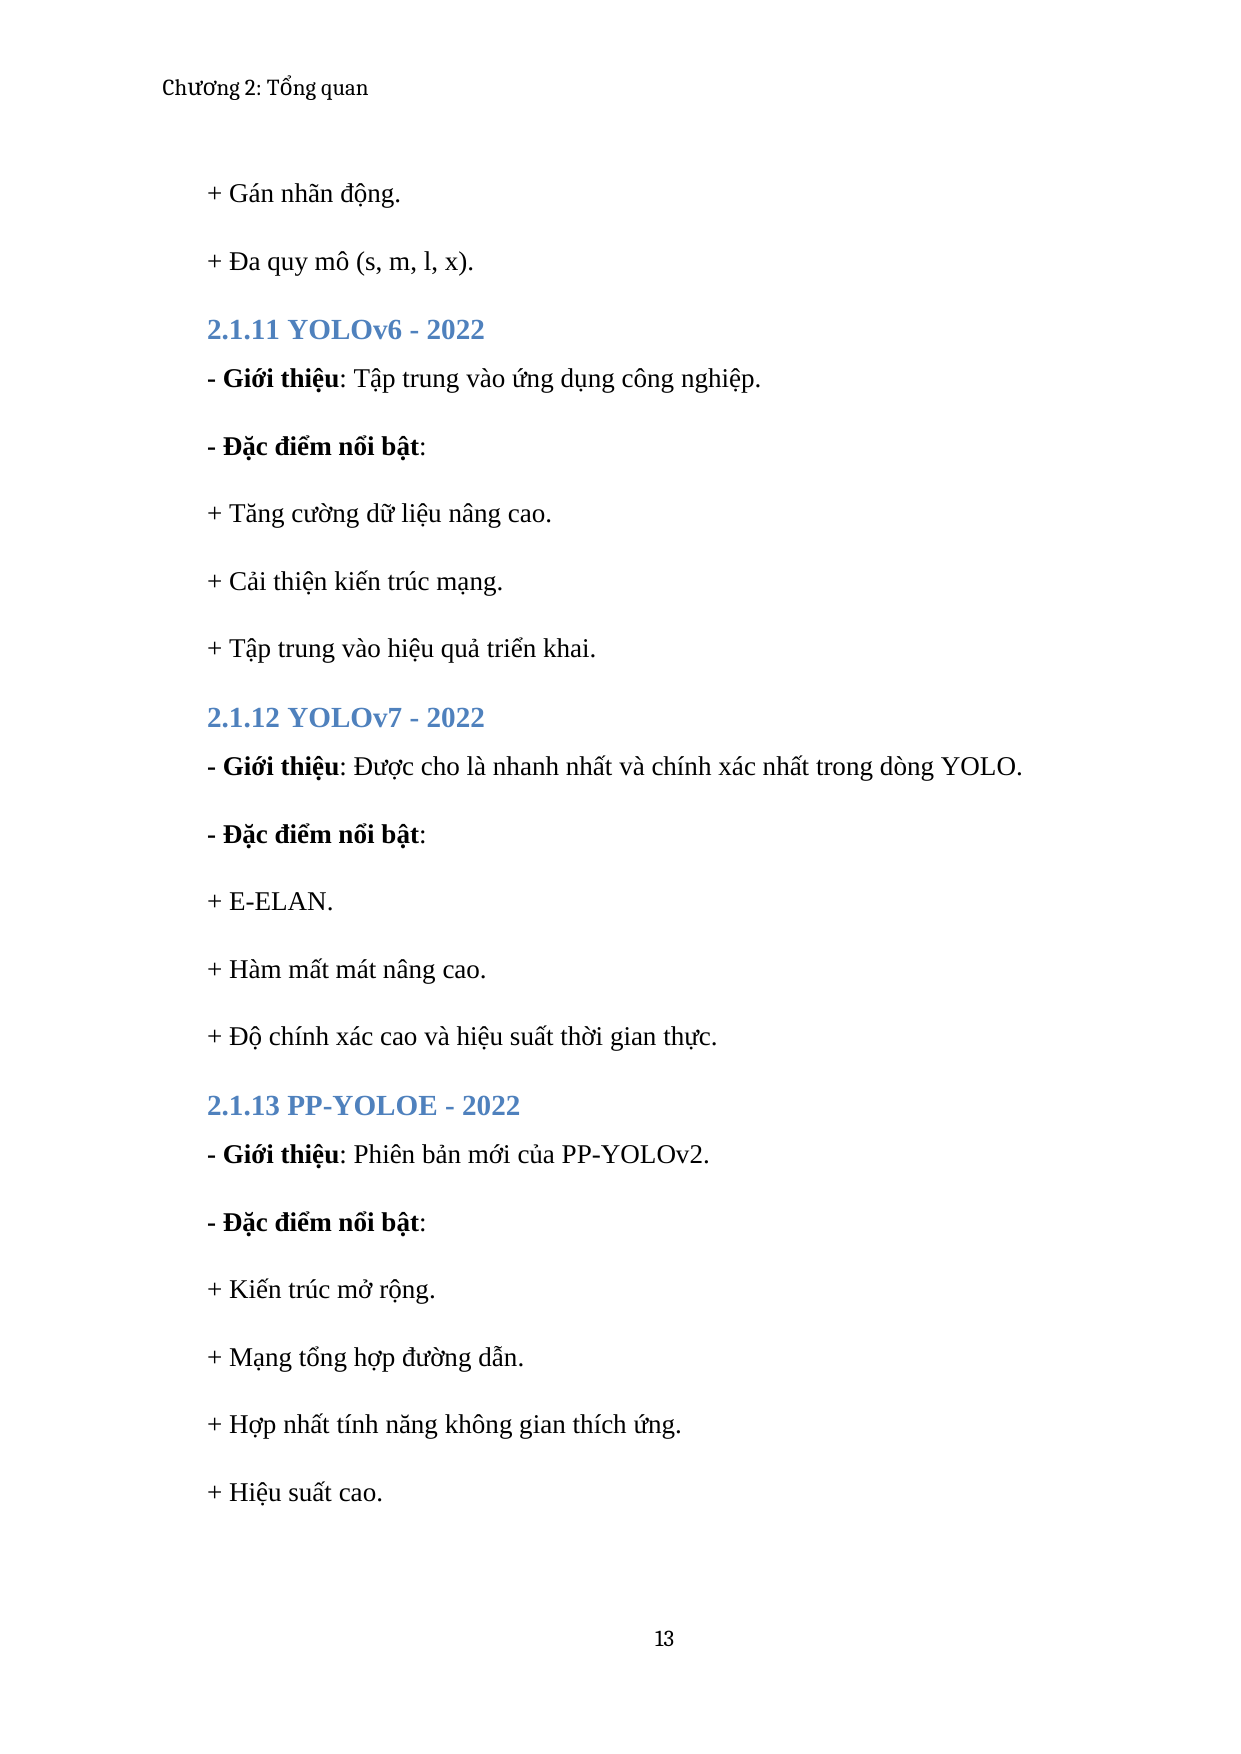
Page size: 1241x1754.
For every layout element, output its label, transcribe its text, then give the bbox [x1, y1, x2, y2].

text + Hiệu suất cao. [207, 1476, 1122, 1507]
text - Đặc điểm nổi bật: [207, 1206, 1122, 1237]
text + Gán nhãn động. [207, 177, 1122, 208]
subtitle 2.1.12 YOLOv7 - 2022 [207, 700, 1122, 733]
text + Kiến trúc mở rộng. [207, 1273, 1122, 1304]
text - Đặc điểm nổi bật: [207, 818, 1122, 849]
subtitle 2.1.13 PP-YOLOE - 2022 [207, 1088, 1122, 1121]
text + Hàm mất mát nâng cao. [207, 953, 1122, 984]
text + E-ELAN. [207, 885, 1122, 916]
text + Mạng tổng hợp đường dẫn. [207, 1341, 1122, 1372]
text + Độ chính xác cao và hiệu suất thời gian thực. [207, 1020, 1122, 1051]
text + Đa quy mô (s, m, l, x). [207, 245, 1122, 276]
text - Giới thiệu: Tập trung vào ứng dụng công nghiệp. [207, 362, 1122, 394]
text - Giới thiệu: Phiên bản mới của PP-YOLOv2. [207, 1138, 1122, 1169]
text - Giới thiệu: Được cho là nhanh nhất và chính xác nhất trong dòng YOLO. [207, 750, 1122, 781]
text + Hợp nhất tính năng không gian thích ứng. [207, 1408, 1122, 1439]
subtitle 2.1.11 YOLOv6 - 2022 [207, 312, 1122, 346]
text + Tập trung vào hiệu quả triển khai. [207, 632, 1122, 664]
text - Đặc điểm nổi bật: [207, 430, 1122, 461]
text + Tăng cường dữ liệu nâng cao. [207, 497, 1122, 529]
text + Cải thiện kiến ​​trúc mạng. [207, 565, 1122, 596]
